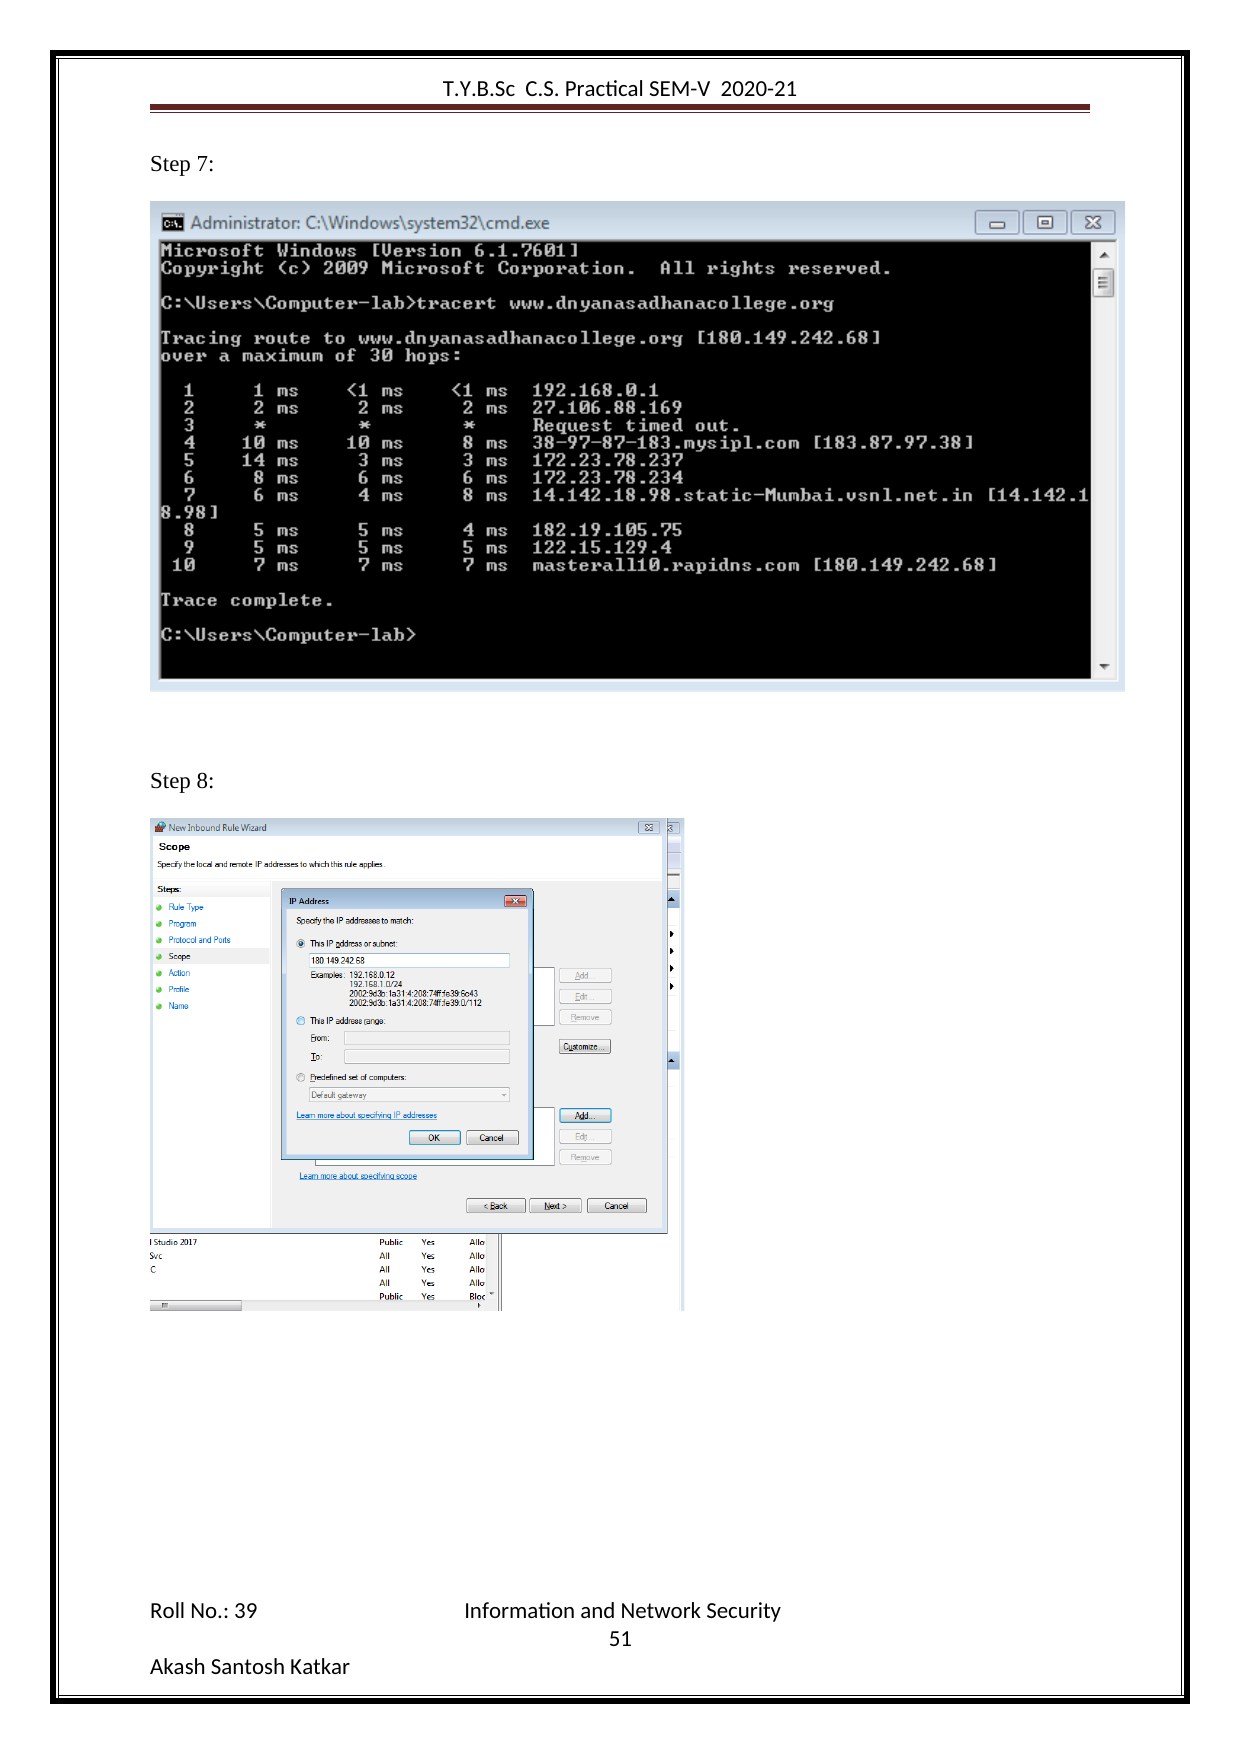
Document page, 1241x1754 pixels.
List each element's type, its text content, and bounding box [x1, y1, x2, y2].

text Step 7: [150, 150, 1090, 176]
picture [150, 201, 1125, 692]
picture [150, 818, 685, 1311]
text Step 8: [150, 767, 1090, 794]
